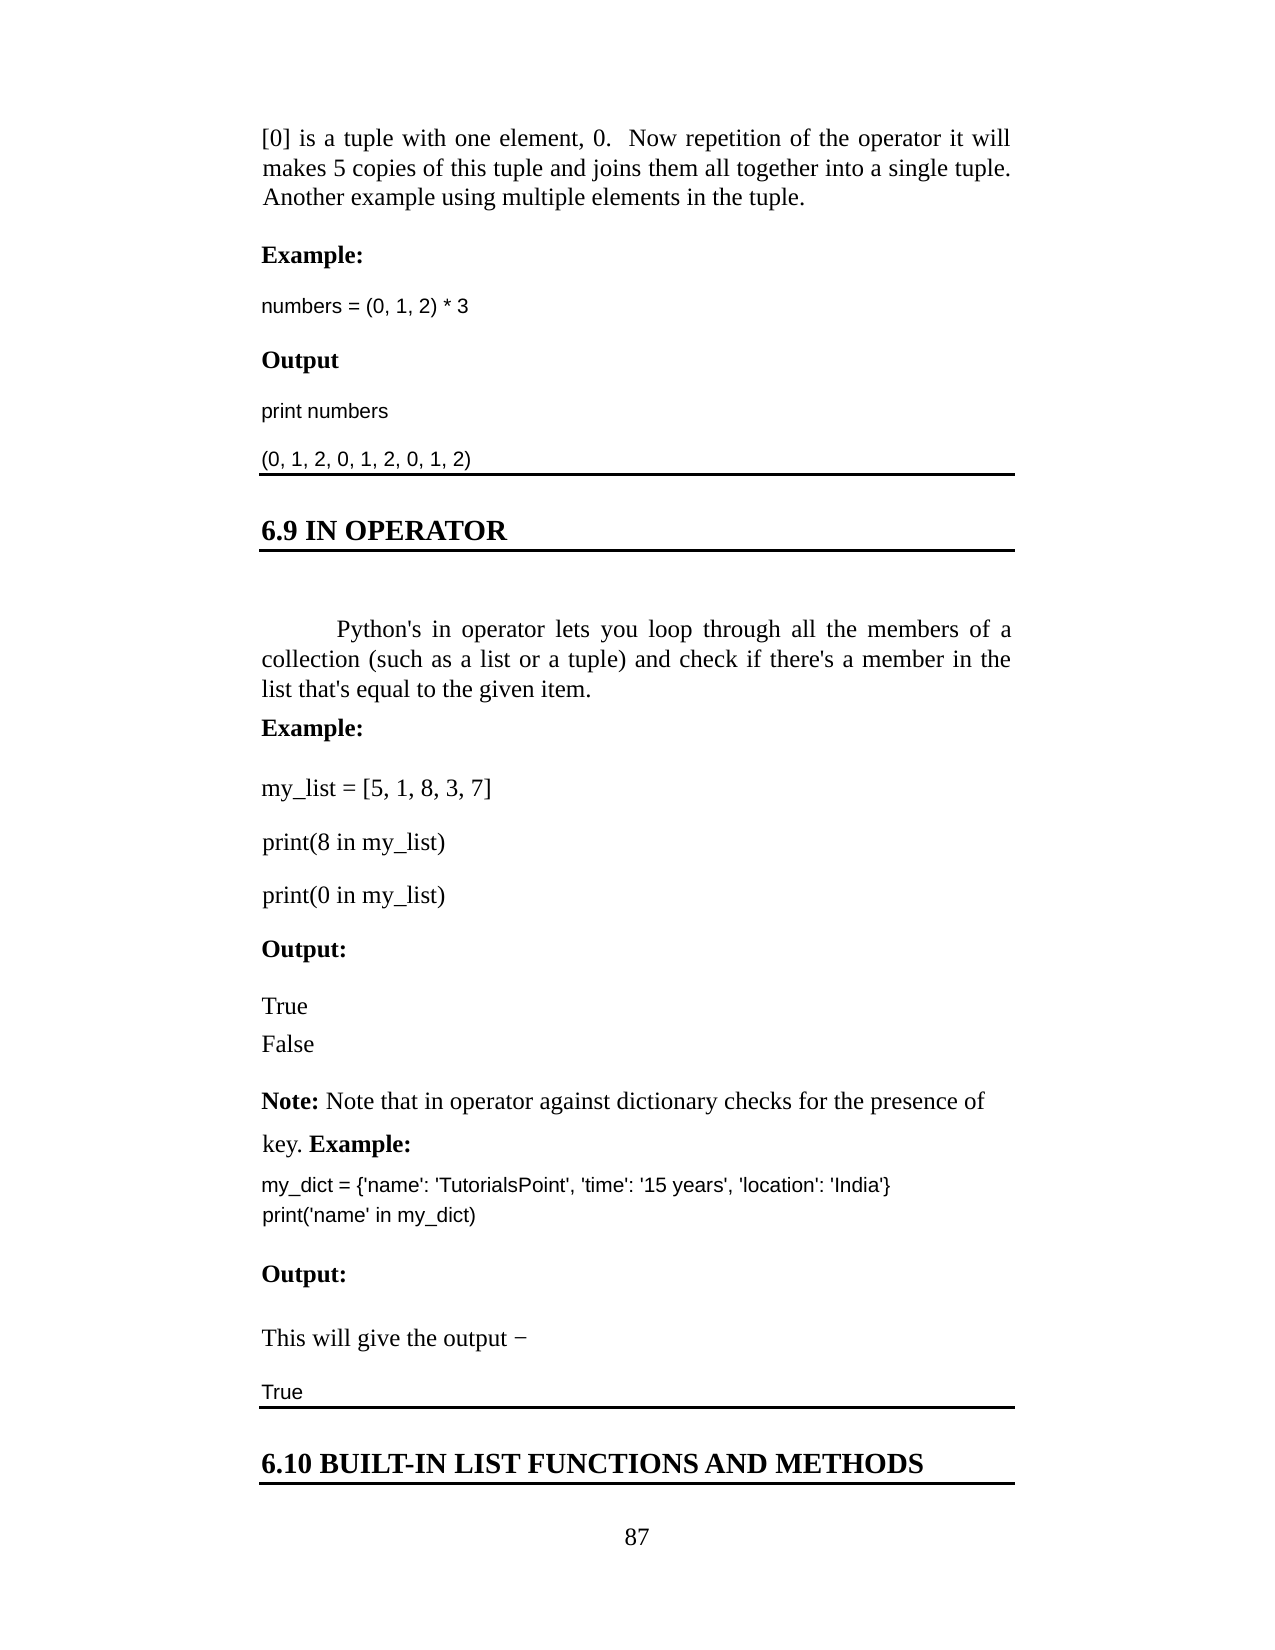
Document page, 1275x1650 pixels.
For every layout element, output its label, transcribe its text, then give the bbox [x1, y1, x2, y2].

text 6.9 IN OPERATOR [261, 513, 1013, 547]
text (0, 1, 2, 0, 1, 2, 0, 1, 2) [261, 447, 1013, 471]
text False [261, 1029, 1013, 1058]
text This will give the output − [261, 1323, 1013, 1352]
text numbers = (0, 1, 2) * 3 [261, 294, 1013, 318]
text Example: [261, 240, 1013, 269]
text my_list = [5, 1, 8, 3, 7] print(8 in my_list) print(0 in my_list) [261, 773, 513, 909]
text True [261, 991, 1013, 1020]
text [0] is a tuple with one element, 0. Now repetition of the operator it will makes 5 copies of this tuple and joins them all together into a single tuple. Another example using multiple elements in the tuple. [261, 123, 1013, 211]
text my_dict = {'name': 'TutorialsPoint', 'time': '15 years', 'location': 'India'} print('name' in my_dict) [261, 1173, 1001, 1227]
text Python's in operator lets you loop through all the members of a collection (such as a list or a tuple) and check if there's a member in the list that's equal to the given item. [261, 614, 1013, 703]
text print numbers [261, 399, 1013, 423]
text Output: [261, 934, 1013, 963]
text True [261, 1379, 1013, 1403]
text 6.10 BUILT-IN LIST FUNCTIONS AND METHODS [261, 1447, 1013, 1480]
text Output [261, 346, 1013, 374]
text Note: Note that in operator against dictionary checks for the presence of key. Example: [261, 1086, 1013, 1158]
text Output: [261, 1259, 1013, 1288]
text Example: [261, 713, 1013, 742]
